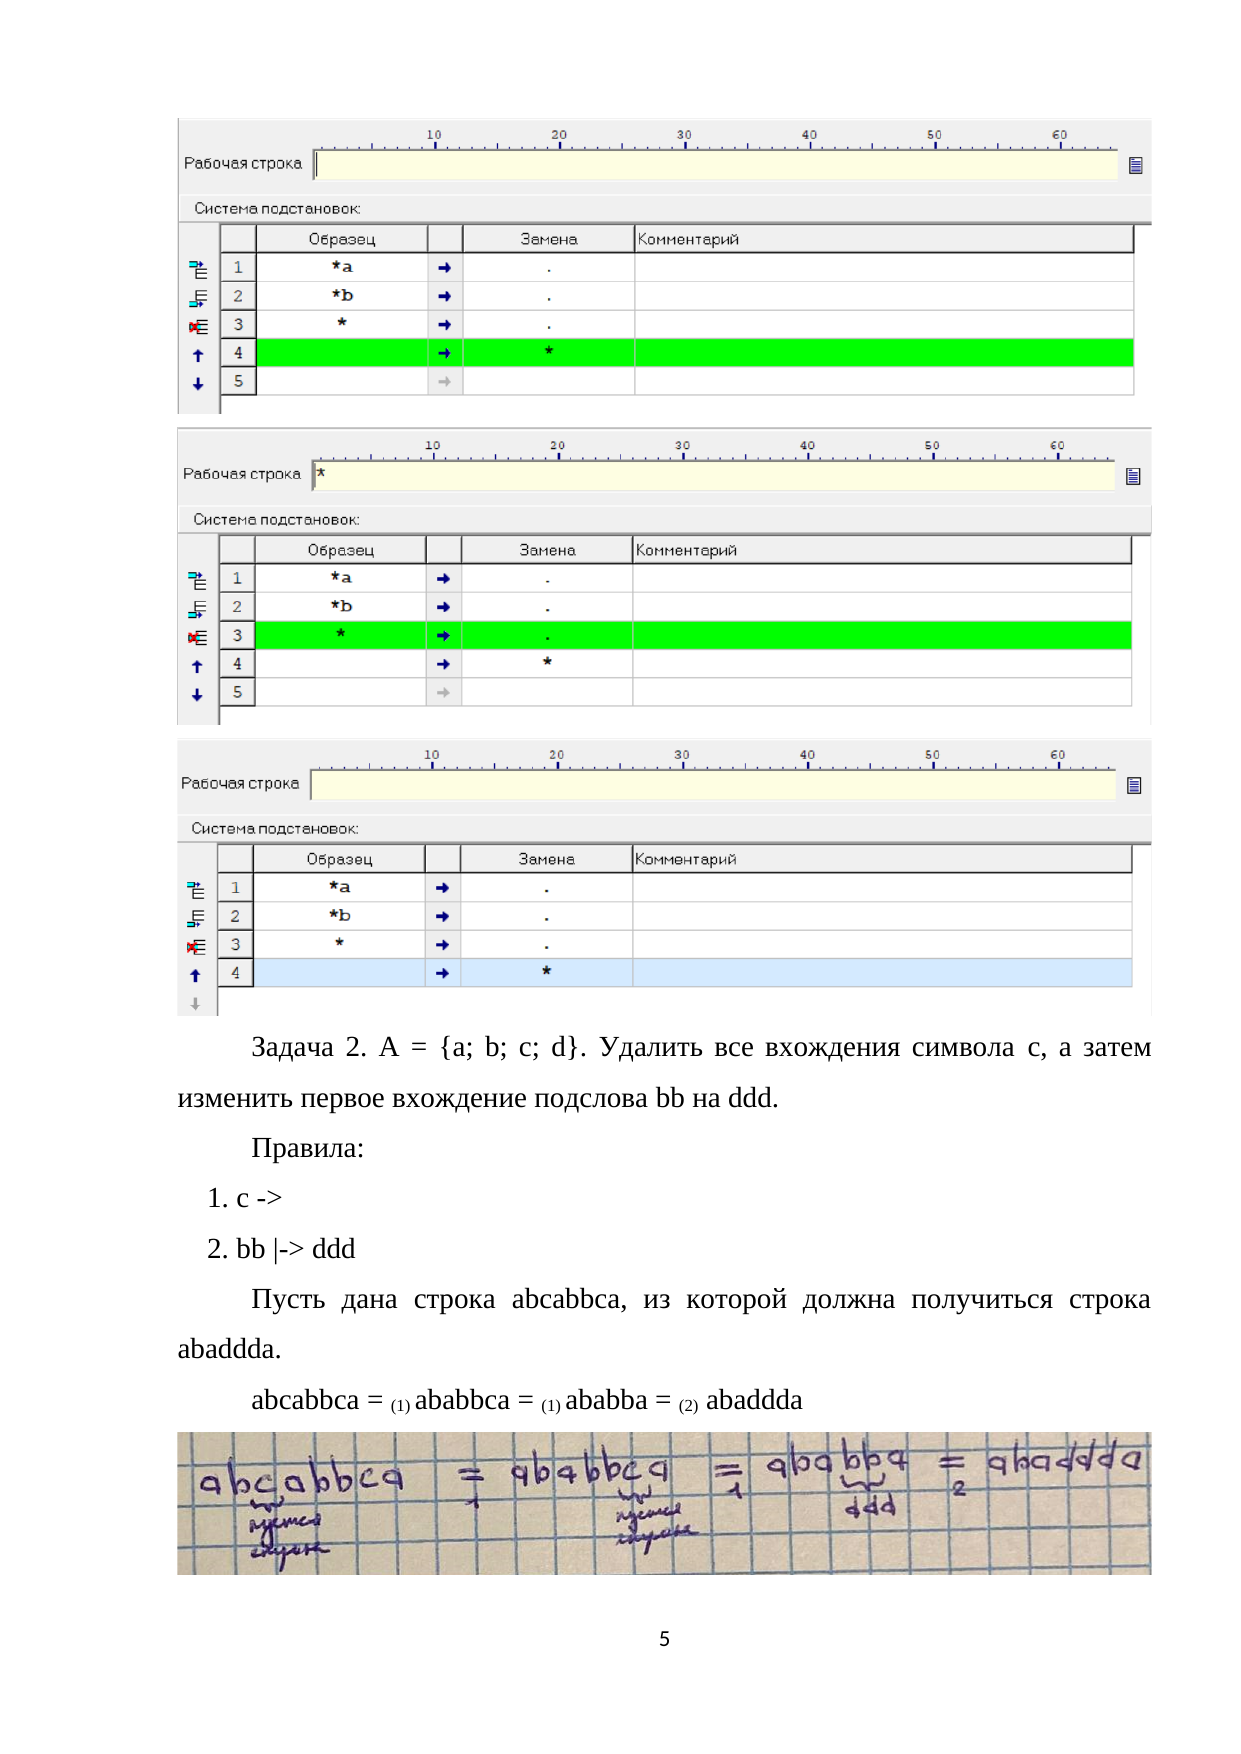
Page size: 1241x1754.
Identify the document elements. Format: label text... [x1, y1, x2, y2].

text abcabbca = (1) ababbca = (1) ababba = (2) abaddda [177, 1382, 1152, 1415]
picture [177, 118, 1152, 414]
list bb |-> ddd [207, 1231, 1152, 1264]
text Задача 2. A = {a; b; c; d}. Удалить все вхождения символа c, а затем изменить первое вхождение подслова bb на ddd. [177, 1029, 1152, 1113]
picture [177, 427, 1152, 725]
picture [177, 1432, 1152, 1575]
picture [177, 738, 1152, 1016]
text Правила: [177, 1130, 1152, 1164]
text Пусть дана строка abcabbca, из которой должна получиться строка abaddda. [177, 1281, 1152, 1365]
list c -> [207, 1181, 1152, 1214]
